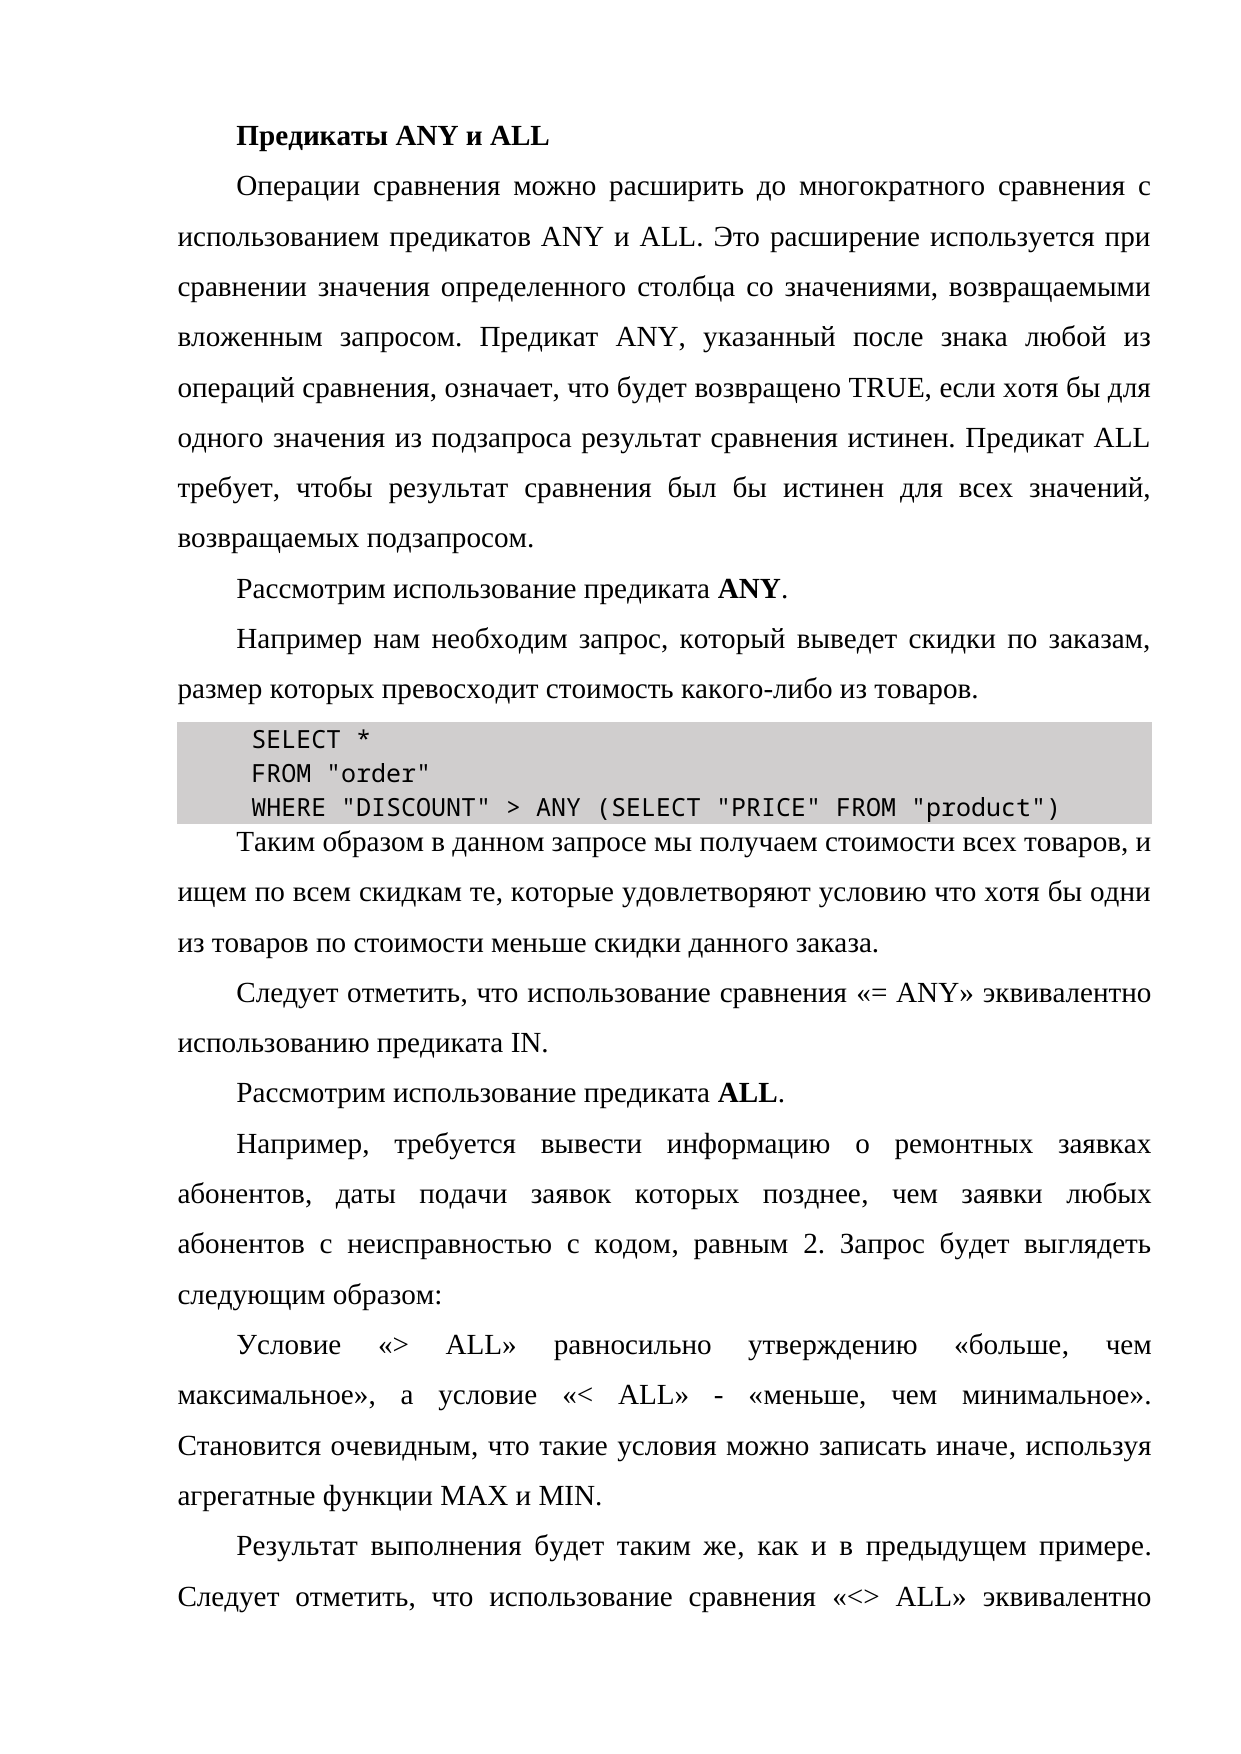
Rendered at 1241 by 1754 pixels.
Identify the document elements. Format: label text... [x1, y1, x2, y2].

text Например, требуется вывести информацию о ремонтных заявках абонентов, даты подачи заявок которых позднее, чем заявки любых абонентов с неисправностью с кодом, равным 2. Запрос будет выглядеть следующим образом: [177, 1126, 1152, 1310]
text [177, 1528, 1152, 1612]
text Операции сравнения можно расширить до многократного сравнения с использованием предикатов ANY и ALL. Это расширение используется при сравнении значения определенного столбца со значениями, возвращаемыми вложенным запросом. Предикат ANY, указанный после знака любой из операций сравнения, означает, что будет возвращено TRUE, если хотя бы для одного значения из подзапроса результат сравнения истинен. Предикат ALL требует, чтобы результат сравнения был бы истинен для всех значений, возвращаемых подзапросом. [177, 168, 1152, 554]
text Условие «> ALL» равносильно утверждению «больше, чем максимальное», а условие «< ALL» - «меньше, чем минимальное». Становится очевидным, что такие условия можно записать иначе, используя агрегатные функции MAX и MIN. [177, 1327, 1152, 1512]
text FROM "order" [177, 756, 1152, 790]
text Рассмотрим использование предиката ANY. [177, 571, 1152, 604]
text WHERE "DISCOUNT" > ANY (SELECT "PRICE" FROM "product") [177, 790, 1152, 824]
text Например нам необходим запрос, который выведет скидки по заказам, размер которых превосходит стоимость какого-либо из товаров. [177, 621, 1152, 705]
text SELECT * [177, 722, 1152, 756]
text Таким образом в данном запросе мы получаем стоимости всех товаров, и ищем по всем скидкам те, которые удовлетворяют условию что хотя бы одни из товаров по стоимости меньше скидки данного заказа. [177, 824, 1152, 958]
text Рассмотрим использование предиката ALL. [177, 1076, 1152, 1109]
text Следует отметить, что использование сравнения «= ANY» эквивалентно использованию предиката IN. [177, 975, 1152, 1059]
subtitle Предикаты ANY и ALL [177, 118, 1152, 152]
